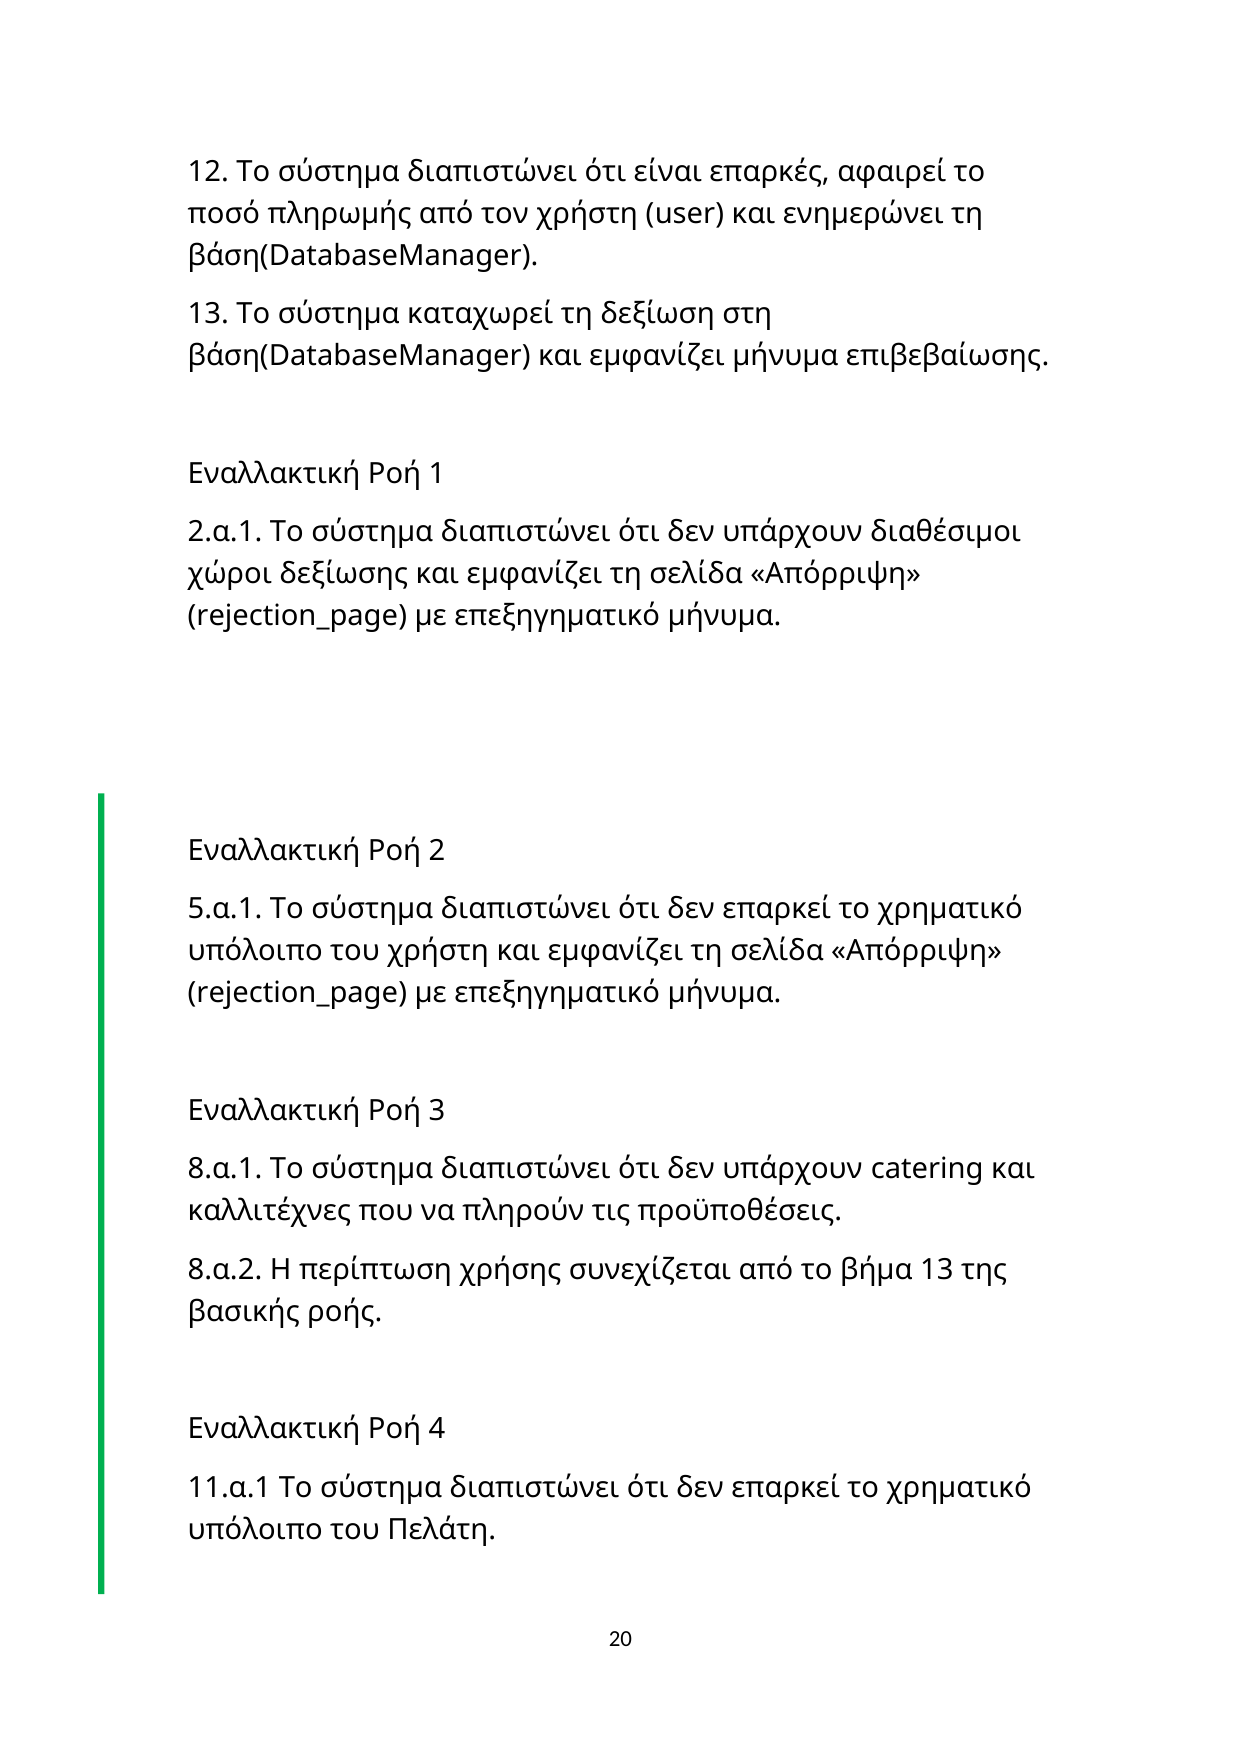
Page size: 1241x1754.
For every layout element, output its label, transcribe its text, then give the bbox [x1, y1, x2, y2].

text Εναλλακτική Ροή 4 [187, 1407, 1053, 1447]
text Εναλλακτική Ροή 1 [187, 452, 1053, 492]
text 13. Το σύστημα καταχωρεί τη δεξίωση στη βάση(DatabaseManager) και εμφανίζει μήνυμα επιβεβαίωσης. [187, 293, 1053, 374]
text 2.α.1. Το σύστημα διαπιστώνει ότι δεν υπάρχουν διαθέσιμοι χώροι δεξίωσης και εμφανίζει τη σελίδα «Απόρριψη» (rejection_page) με επεξηγηματικό μήνυμα. [187, 511, 1053, 634]
text 8.α.2. Η περίπτωση χρήσης συνεχίζεται από το βήμα 13 της βασικής ροής. [187, 1248, 1053, 1330]
text 12. Το σύστημα διαπιστώνει ότι είναι επαρκές, αφαιρεί το ποσό πληρωμής από τον χρήστη (user) και ενημερώνει τη βάση(DatabaseManager). [187, 150, 1053, 274]
text 8.α.1. Το σύστημα διαπιστώνει ότι δεν υπάρχουν catering και καλλιτέχνες που να πληρούν τις προϋποθέσεις. [187, 1148, 1053, 1229]
text Εναλλακτική Ροή 3 [187, 1089, 1053, 1129]
text 5.α.1. Το σύστημα διαπιστώνει ότι δεν επαρκεί το χρηματικό υπόλοιπο του χρήστη και εμφανίζει τη σελίδα «Απόρριψη» (rejection_page) με επεξηγηματικό μήνυμα. [187, 888, 1053, 1011]
text Εναλλακτική Ροή 2 [187, 829, 1053, 869]
text 11.α.1 Το σύστημα διαπιστώνει ότι δεν επαρκεί το χρηματικό υπόλοιπο του Πελάτη. [187, 1466, 1053, 1548]
